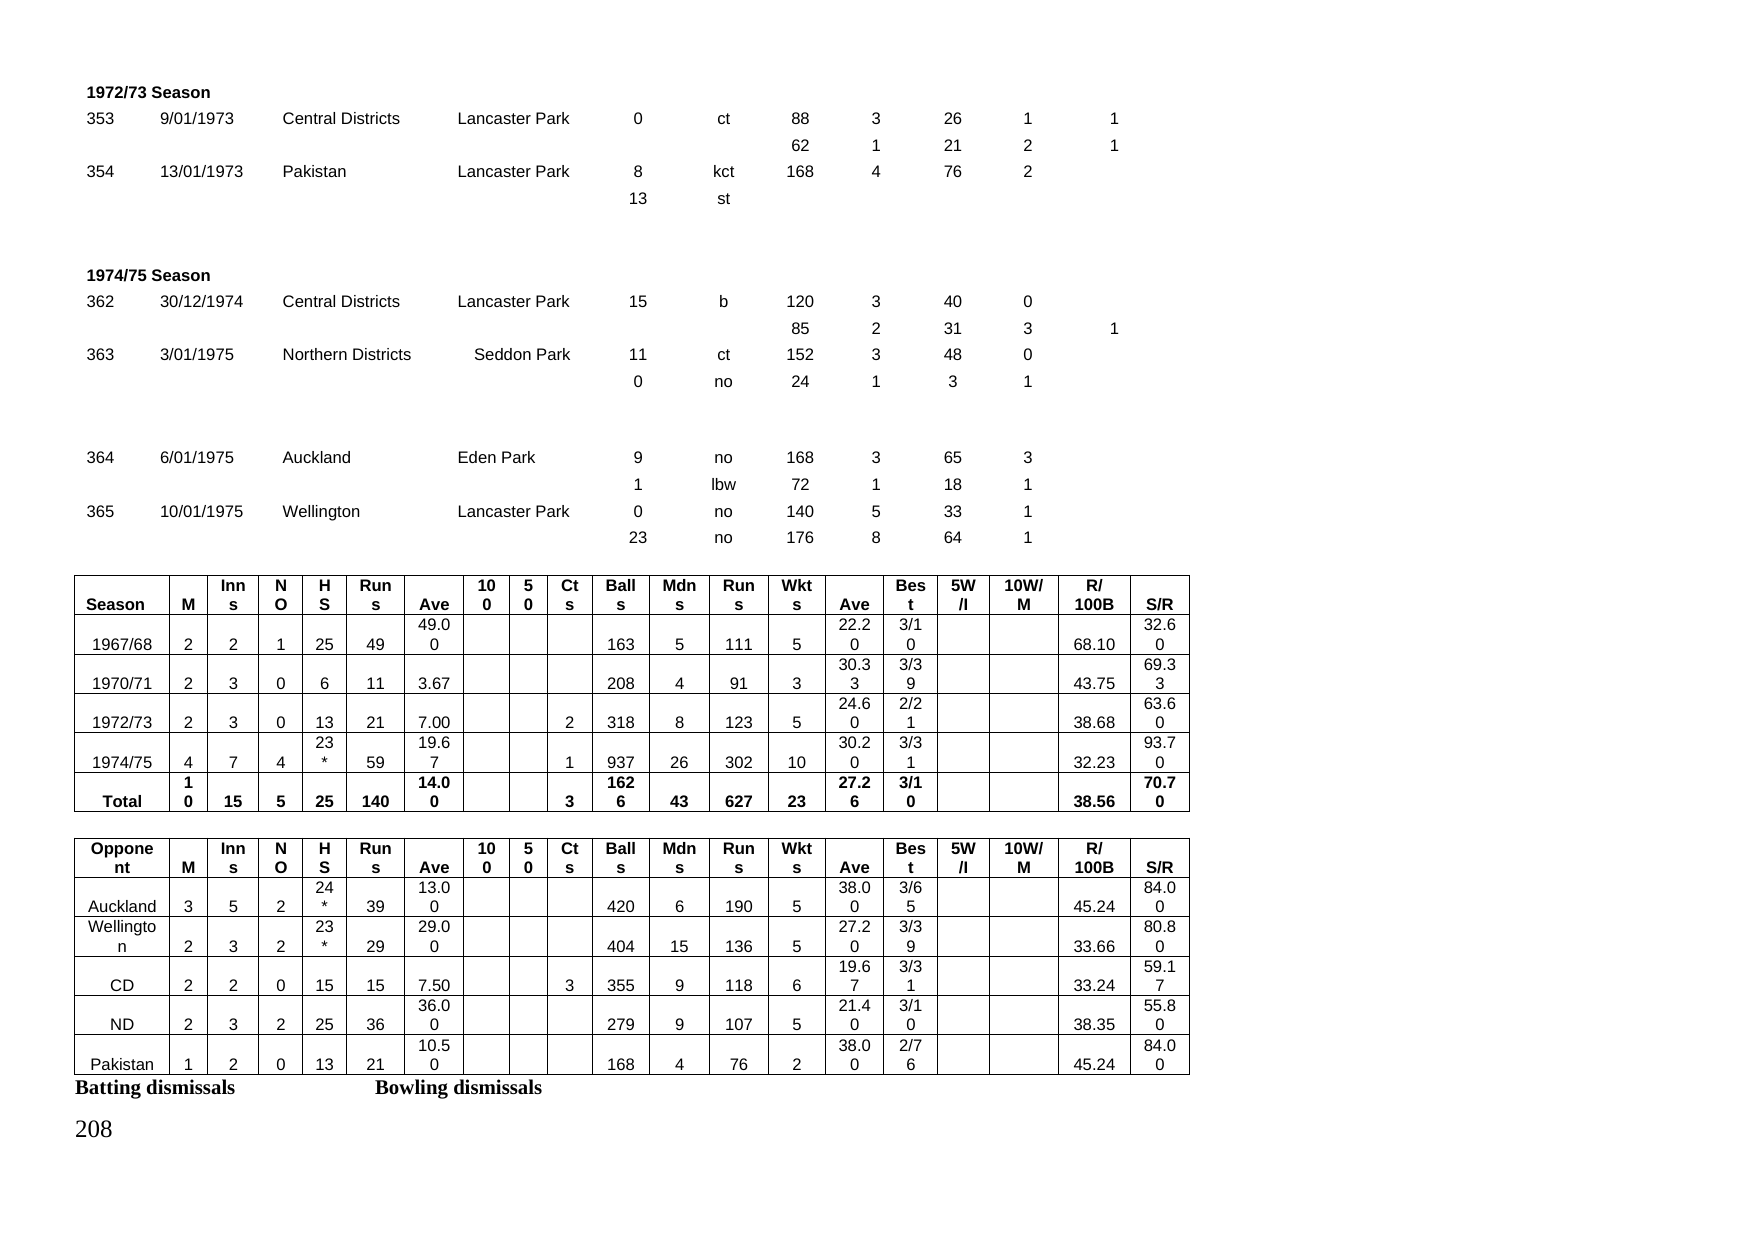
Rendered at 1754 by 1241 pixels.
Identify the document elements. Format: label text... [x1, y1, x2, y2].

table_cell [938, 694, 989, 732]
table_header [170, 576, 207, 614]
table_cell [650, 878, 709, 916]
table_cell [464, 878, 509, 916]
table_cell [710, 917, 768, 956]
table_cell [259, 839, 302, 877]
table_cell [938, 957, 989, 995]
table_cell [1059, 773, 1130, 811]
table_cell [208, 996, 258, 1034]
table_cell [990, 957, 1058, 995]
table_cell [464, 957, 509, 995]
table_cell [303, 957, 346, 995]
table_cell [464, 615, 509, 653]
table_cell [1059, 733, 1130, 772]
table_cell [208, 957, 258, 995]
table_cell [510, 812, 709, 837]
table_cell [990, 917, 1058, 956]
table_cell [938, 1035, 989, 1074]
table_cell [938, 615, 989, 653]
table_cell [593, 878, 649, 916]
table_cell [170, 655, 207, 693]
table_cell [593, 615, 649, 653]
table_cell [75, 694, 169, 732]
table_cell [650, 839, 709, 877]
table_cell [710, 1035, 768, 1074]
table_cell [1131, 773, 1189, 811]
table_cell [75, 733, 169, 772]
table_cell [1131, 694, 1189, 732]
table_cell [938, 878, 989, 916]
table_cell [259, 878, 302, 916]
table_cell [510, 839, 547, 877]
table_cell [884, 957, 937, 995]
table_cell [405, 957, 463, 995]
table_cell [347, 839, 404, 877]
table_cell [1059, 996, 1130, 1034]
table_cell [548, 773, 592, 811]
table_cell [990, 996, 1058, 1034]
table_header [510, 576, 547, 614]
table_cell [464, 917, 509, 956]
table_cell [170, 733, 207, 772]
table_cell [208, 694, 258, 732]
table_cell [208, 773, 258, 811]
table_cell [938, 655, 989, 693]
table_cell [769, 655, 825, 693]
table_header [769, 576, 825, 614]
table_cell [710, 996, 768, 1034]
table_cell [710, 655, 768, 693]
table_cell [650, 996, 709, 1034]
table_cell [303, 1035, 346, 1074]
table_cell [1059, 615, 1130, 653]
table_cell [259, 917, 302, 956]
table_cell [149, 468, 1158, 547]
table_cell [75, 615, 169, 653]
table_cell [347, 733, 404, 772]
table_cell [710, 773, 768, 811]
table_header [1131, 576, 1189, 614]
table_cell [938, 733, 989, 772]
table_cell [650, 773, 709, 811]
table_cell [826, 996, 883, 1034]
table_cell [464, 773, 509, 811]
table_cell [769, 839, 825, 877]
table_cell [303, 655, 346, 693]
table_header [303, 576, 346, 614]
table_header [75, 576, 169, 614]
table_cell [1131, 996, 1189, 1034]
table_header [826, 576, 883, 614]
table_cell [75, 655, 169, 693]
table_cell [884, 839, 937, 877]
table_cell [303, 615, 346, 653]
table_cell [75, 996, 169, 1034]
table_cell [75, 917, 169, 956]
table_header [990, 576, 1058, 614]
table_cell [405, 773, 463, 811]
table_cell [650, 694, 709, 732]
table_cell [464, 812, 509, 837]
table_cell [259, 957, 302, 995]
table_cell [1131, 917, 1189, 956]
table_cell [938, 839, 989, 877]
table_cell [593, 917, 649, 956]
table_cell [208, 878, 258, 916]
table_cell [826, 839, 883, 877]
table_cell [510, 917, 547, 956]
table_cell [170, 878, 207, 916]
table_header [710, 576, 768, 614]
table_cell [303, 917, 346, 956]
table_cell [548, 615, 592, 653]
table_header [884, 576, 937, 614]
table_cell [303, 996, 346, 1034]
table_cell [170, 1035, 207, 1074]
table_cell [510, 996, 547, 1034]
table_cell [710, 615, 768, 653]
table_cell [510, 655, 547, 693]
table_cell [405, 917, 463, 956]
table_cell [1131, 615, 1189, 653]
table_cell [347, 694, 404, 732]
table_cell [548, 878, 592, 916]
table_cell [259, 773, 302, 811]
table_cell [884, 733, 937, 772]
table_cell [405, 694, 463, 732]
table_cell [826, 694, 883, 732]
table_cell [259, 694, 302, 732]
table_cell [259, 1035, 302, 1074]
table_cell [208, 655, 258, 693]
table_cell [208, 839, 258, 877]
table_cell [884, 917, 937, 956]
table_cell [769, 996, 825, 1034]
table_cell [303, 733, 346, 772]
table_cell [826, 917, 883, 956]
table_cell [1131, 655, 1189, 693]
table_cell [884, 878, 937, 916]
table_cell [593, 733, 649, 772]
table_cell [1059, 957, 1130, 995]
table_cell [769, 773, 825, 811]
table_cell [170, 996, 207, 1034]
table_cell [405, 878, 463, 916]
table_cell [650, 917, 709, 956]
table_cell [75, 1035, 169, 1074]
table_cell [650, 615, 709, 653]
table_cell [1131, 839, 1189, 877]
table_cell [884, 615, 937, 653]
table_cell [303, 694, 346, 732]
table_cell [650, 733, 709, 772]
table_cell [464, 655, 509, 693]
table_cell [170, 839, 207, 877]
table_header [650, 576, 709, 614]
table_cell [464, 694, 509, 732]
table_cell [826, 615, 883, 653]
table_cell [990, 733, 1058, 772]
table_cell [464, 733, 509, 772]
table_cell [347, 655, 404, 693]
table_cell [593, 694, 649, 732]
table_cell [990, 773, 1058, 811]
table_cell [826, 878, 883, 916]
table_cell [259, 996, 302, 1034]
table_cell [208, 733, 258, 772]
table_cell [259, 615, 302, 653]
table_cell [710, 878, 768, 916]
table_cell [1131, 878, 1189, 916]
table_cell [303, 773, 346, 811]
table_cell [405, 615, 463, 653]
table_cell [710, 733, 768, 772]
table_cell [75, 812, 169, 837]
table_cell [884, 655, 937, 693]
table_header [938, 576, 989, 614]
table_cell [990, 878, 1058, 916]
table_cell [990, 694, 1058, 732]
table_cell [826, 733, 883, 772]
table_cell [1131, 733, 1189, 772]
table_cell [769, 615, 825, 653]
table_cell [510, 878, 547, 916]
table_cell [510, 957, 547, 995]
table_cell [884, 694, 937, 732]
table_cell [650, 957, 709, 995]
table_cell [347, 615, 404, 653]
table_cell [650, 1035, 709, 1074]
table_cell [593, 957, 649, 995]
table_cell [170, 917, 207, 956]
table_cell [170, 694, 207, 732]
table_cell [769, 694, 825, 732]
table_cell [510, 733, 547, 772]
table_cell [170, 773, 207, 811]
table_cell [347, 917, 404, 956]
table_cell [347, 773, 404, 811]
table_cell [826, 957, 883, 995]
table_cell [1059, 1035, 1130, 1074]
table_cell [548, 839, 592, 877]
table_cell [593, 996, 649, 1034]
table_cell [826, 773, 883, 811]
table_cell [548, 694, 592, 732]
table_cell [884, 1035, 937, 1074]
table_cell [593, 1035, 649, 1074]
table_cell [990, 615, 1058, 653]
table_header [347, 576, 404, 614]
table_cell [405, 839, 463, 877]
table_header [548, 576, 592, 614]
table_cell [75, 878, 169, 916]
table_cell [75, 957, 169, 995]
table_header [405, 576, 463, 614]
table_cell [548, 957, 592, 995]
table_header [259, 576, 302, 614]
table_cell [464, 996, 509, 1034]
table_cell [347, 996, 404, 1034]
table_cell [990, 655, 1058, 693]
text Batting dismissals Bowling dismissals [75, 1075, 1679, 1099]
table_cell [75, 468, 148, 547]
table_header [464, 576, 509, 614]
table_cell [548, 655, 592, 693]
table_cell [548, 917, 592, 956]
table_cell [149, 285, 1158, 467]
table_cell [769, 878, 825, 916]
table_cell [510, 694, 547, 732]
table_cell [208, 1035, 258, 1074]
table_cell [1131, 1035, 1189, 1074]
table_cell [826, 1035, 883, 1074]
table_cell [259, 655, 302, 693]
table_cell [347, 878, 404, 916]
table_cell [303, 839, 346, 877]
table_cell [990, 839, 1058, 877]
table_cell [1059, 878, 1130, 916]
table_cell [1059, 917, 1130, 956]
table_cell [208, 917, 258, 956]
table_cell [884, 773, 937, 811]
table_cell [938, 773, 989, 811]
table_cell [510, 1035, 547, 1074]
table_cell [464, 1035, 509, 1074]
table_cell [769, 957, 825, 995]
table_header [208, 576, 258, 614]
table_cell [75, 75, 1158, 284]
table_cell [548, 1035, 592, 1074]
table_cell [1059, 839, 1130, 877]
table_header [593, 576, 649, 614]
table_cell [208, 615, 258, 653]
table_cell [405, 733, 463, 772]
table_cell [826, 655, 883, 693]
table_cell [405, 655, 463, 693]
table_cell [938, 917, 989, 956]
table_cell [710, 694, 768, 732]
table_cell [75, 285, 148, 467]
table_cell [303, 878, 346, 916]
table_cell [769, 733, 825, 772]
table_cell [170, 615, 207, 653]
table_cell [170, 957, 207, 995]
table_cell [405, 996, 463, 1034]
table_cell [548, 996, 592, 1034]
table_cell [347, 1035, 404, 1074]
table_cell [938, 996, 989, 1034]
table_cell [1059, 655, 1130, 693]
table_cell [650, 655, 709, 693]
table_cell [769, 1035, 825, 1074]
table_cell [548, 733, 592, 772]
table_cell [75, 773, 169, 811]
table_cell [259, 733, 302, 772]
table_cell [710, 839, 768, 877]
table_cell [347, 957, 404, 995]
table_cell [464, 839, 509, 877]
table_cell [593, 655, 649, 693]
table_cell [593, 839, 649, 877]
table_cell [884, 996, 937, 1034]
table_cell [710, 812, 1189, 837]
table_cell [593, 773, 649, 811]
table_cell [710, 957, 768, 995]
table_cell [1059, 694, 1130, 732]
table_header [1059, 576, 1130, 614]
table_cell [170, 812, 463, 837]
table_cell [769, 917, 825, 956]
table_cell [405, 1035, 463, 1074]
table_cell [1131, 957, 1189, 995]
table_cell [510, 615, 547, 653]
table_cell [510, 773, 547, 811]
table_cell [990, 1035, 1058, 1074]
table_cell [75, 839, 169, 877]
